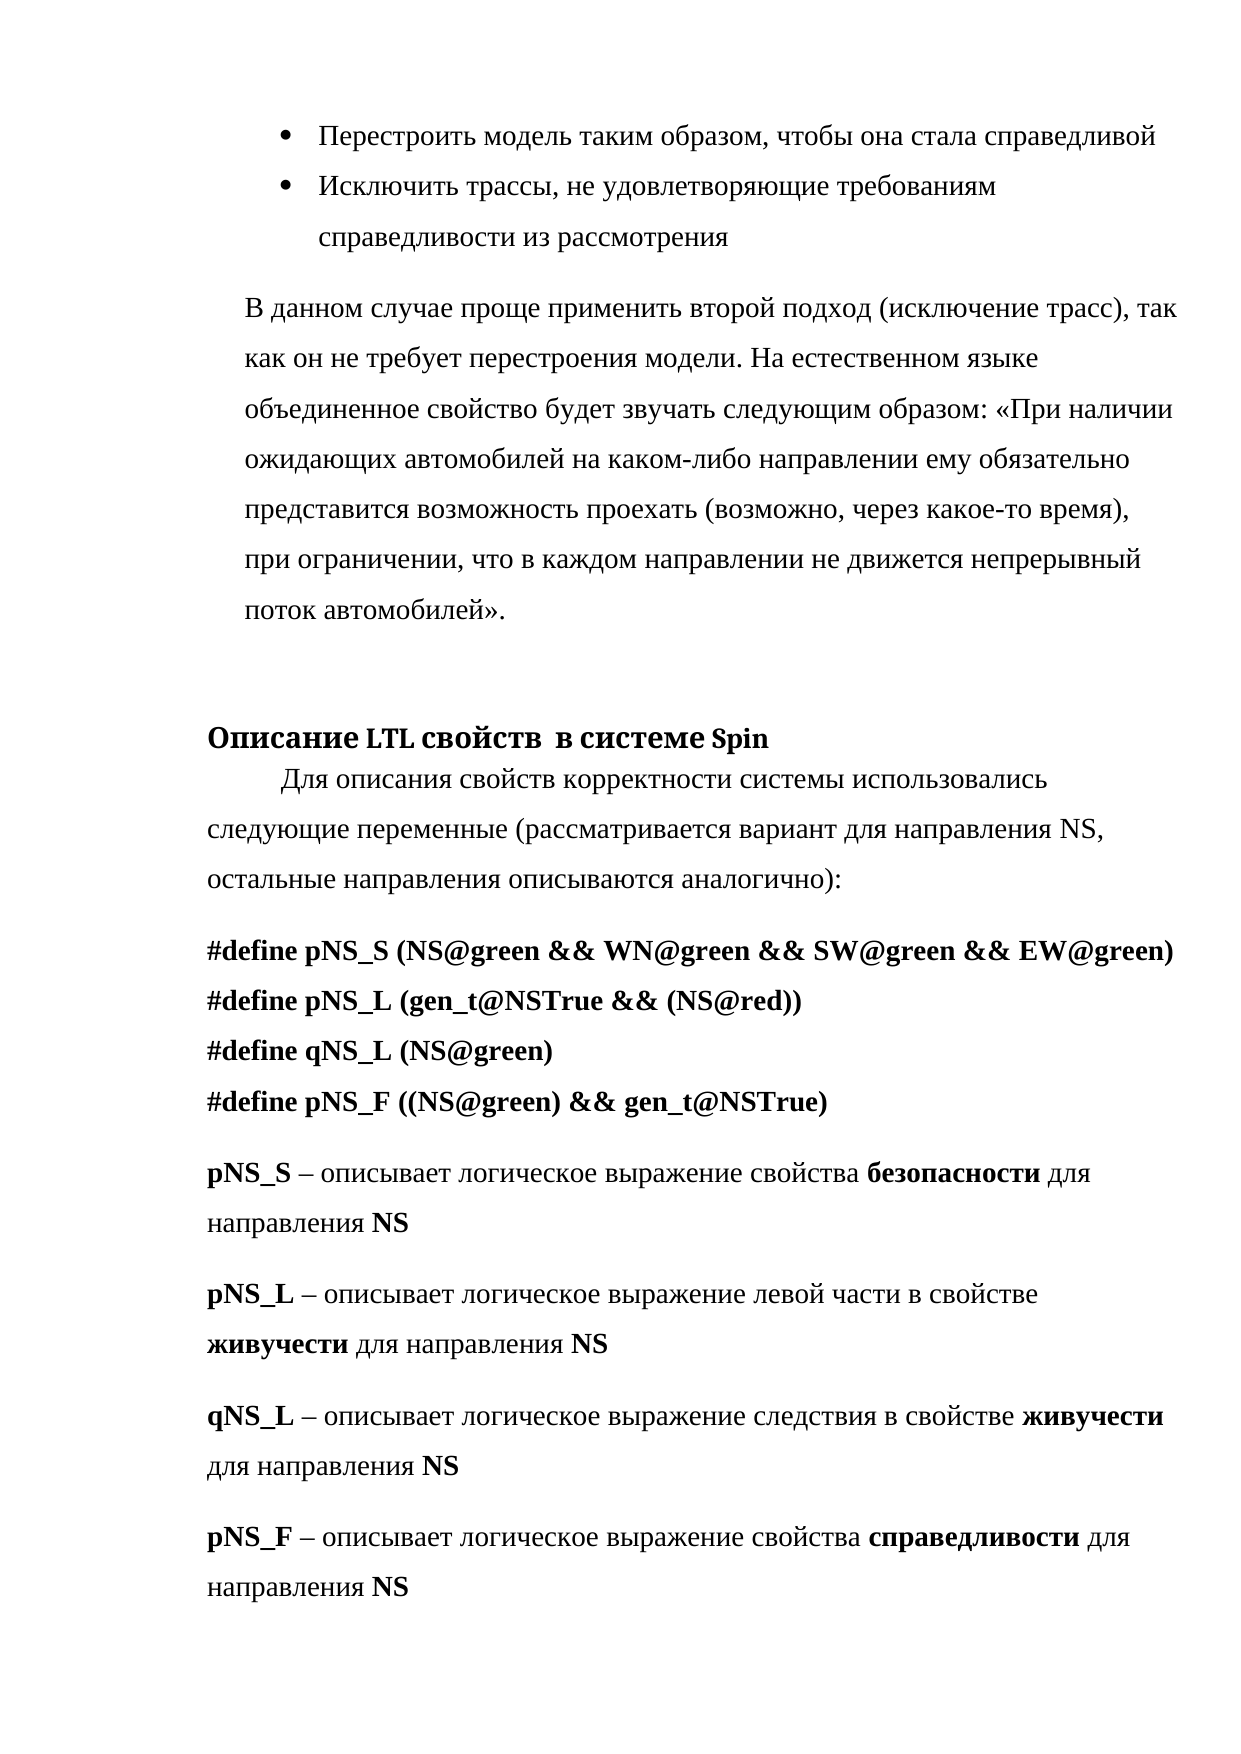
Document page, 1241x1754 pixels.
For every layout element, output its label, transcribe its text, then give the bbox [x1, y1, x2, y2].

text В данном случае проще применить второй подход (исключение трасс), так как он не требует перестроения модели. На естественном языке объединенное свойство будет звучать следующим образом: «При наличии ожидающих автомобилей на каком-либо направлении ему обязательно представится возможность проехать (возможно, через какое-то время), при ограничении, что в каждом направлении не движется непрерывный поток автомобилей». [244, 290, 1181, 626]
text pNS_S – описывает логическое выражение свойства безопасности для направления NS [207, 1155, 1181, 1239]
text #define pNS_L (gen_t@NSTrue && (NS@red)) [207, 983, 1181, 1017]
text #define pNS_S (NS@green && WN@green && SW@green && EW@green) [207, 933, 1181, 966]
text qNS_L – описывает логическое выражение следствия в свойстве живучести для направления NS [207, 1398, 1181, 1482]
text pNS_L – описывает логическое выражение левой части в свойстве живучести для направления NS [207, 1276, 1181, 1360]
text Для описания свойств корректности системы использовались следующие переменные (рассматривается вариант для направления NS, остальные направления описываются аналогично): [207, 761, 1181, 895]
list Исключить трассы, не удовлетворяющие требованиям справедливости из рассмотрения [281, 168, 1181, 252]
text #define pNS_F ((NS@green) && gen_t@NSTrue) [207, 1084, 1181, 1117]
text #define qNS_L (NS@green) [207, 1033, 1181, 1067]
text pNS_F – описывает логическое выражение свойства справедливости для направления NS [207, 1519, 1181, 1603]
subtitle Описание LTL свойств в системе Spin [207, 722, 1181, 756]
list Перестроить модель таким образом, чтобы она стала справедливой [281, 118, 1181, 152]
